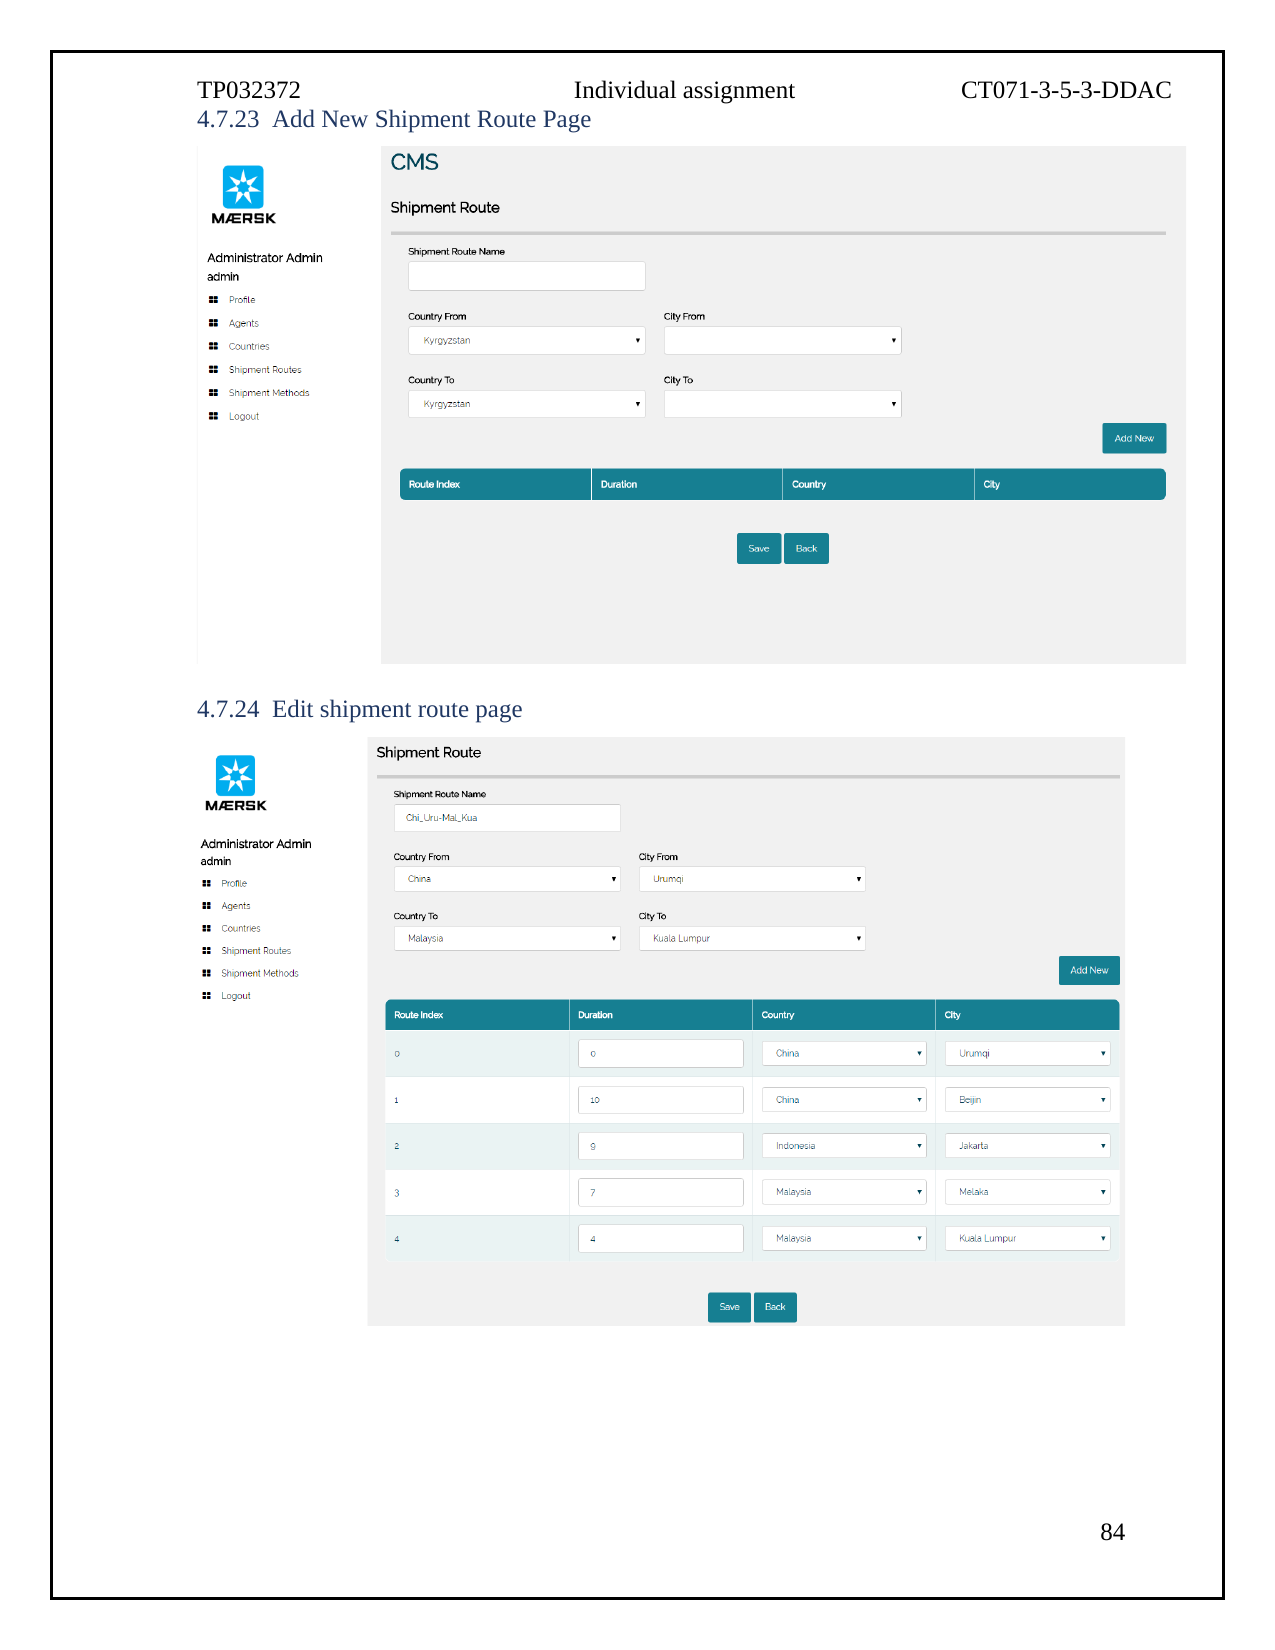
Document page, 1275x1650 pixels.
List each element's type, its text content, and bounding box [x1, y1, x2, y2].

subtitle Add New Shipment Route Page [197, 104, 1125, 132]
picture [196, 737, 1125, 1326]
subtitle Edit shipment route page [197, 694, 1125, 723]
picture [196, 146, 1187, 664]
